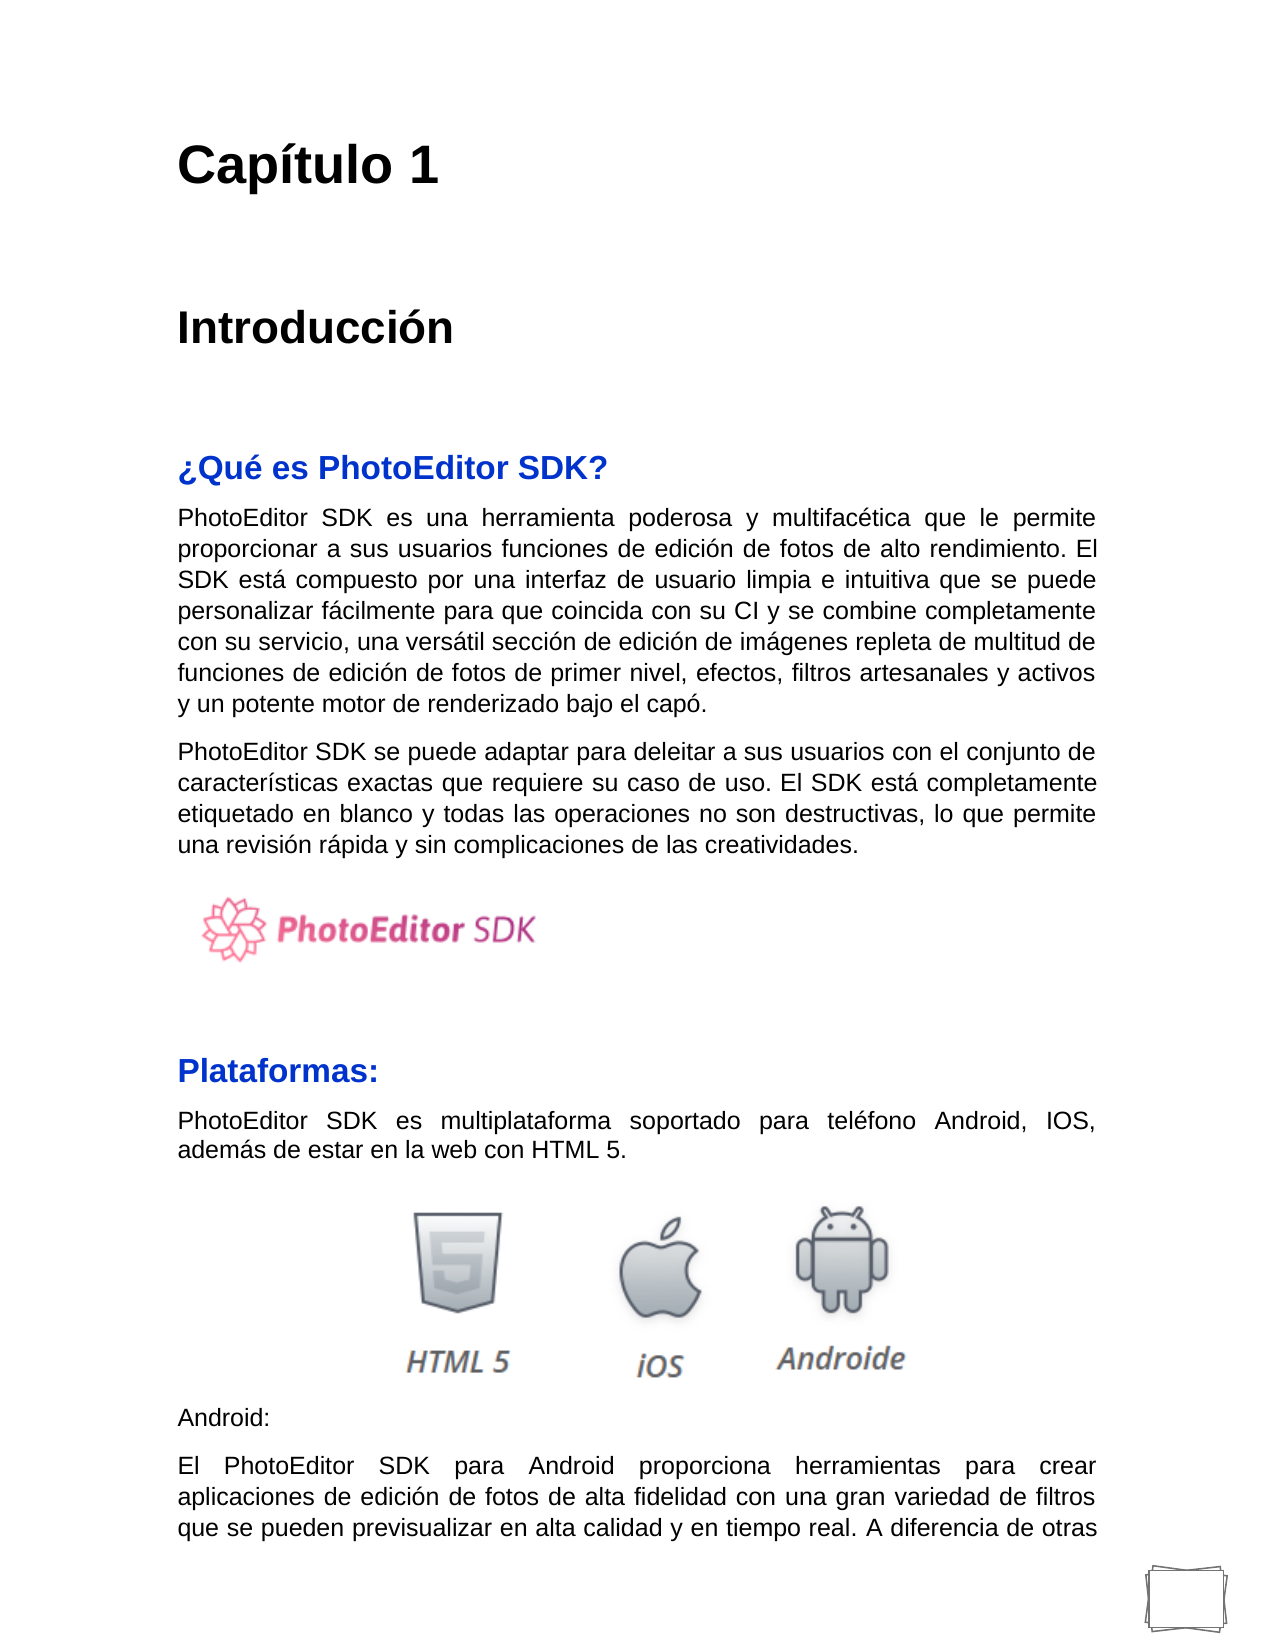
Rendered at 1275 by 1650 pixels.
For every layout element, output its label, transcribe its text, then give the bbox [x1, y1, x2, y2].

text PhotoEditor SDK se puede adaptar para deleitar a sus usuarios con el conjunto de características exactas que requiere su caso de uso. El SDK está completamente etiquetado en blanco y todas las operaciones no son destructivas, lo que permite una revisión rápida y sin complicaciones de las creatividades. [177, 737, 1098, 859]
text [177, 1451, 1098, 1542]
text Capítulo 1 [177, 133, 1098, 195]
text Introducción [177, 301, 1098, 353]
text Plataformas: [177, 1051, 1098, 1090]
picture [339, 1180, 936, 1387]
picture [177, 877, 559, 987]
text PhotoEditor SDK es multiplataforma soportado para teléfono Android, IOS, además de estar en la web con HTML 5. [177, 1106, 1098, 1164]
text ¿Qué es PhotoEditor SDK? [177, 448, 1098, 486]
text PhotoEditor SDK es una herramienta poderosa y multifacética que le permite proporcionar a sus usuarios funciones de edición de fotos de alto rendimiento. El SDK está compuesto por una interfaz de usuario limpia e intuitiva que se puede personalizar fácilmente para que coincida con su CI y se combine completamente con su servicio, una versátil sección de edición de imágenes repleta de multitud de funciones de edición de fotos de primer nivel, efectos, filtros artesanales y activos y un potente motor de renderizado bajo el capó. [177, 503, 1098, 718]
text Android: [177, 1403, 1098, 1432]
